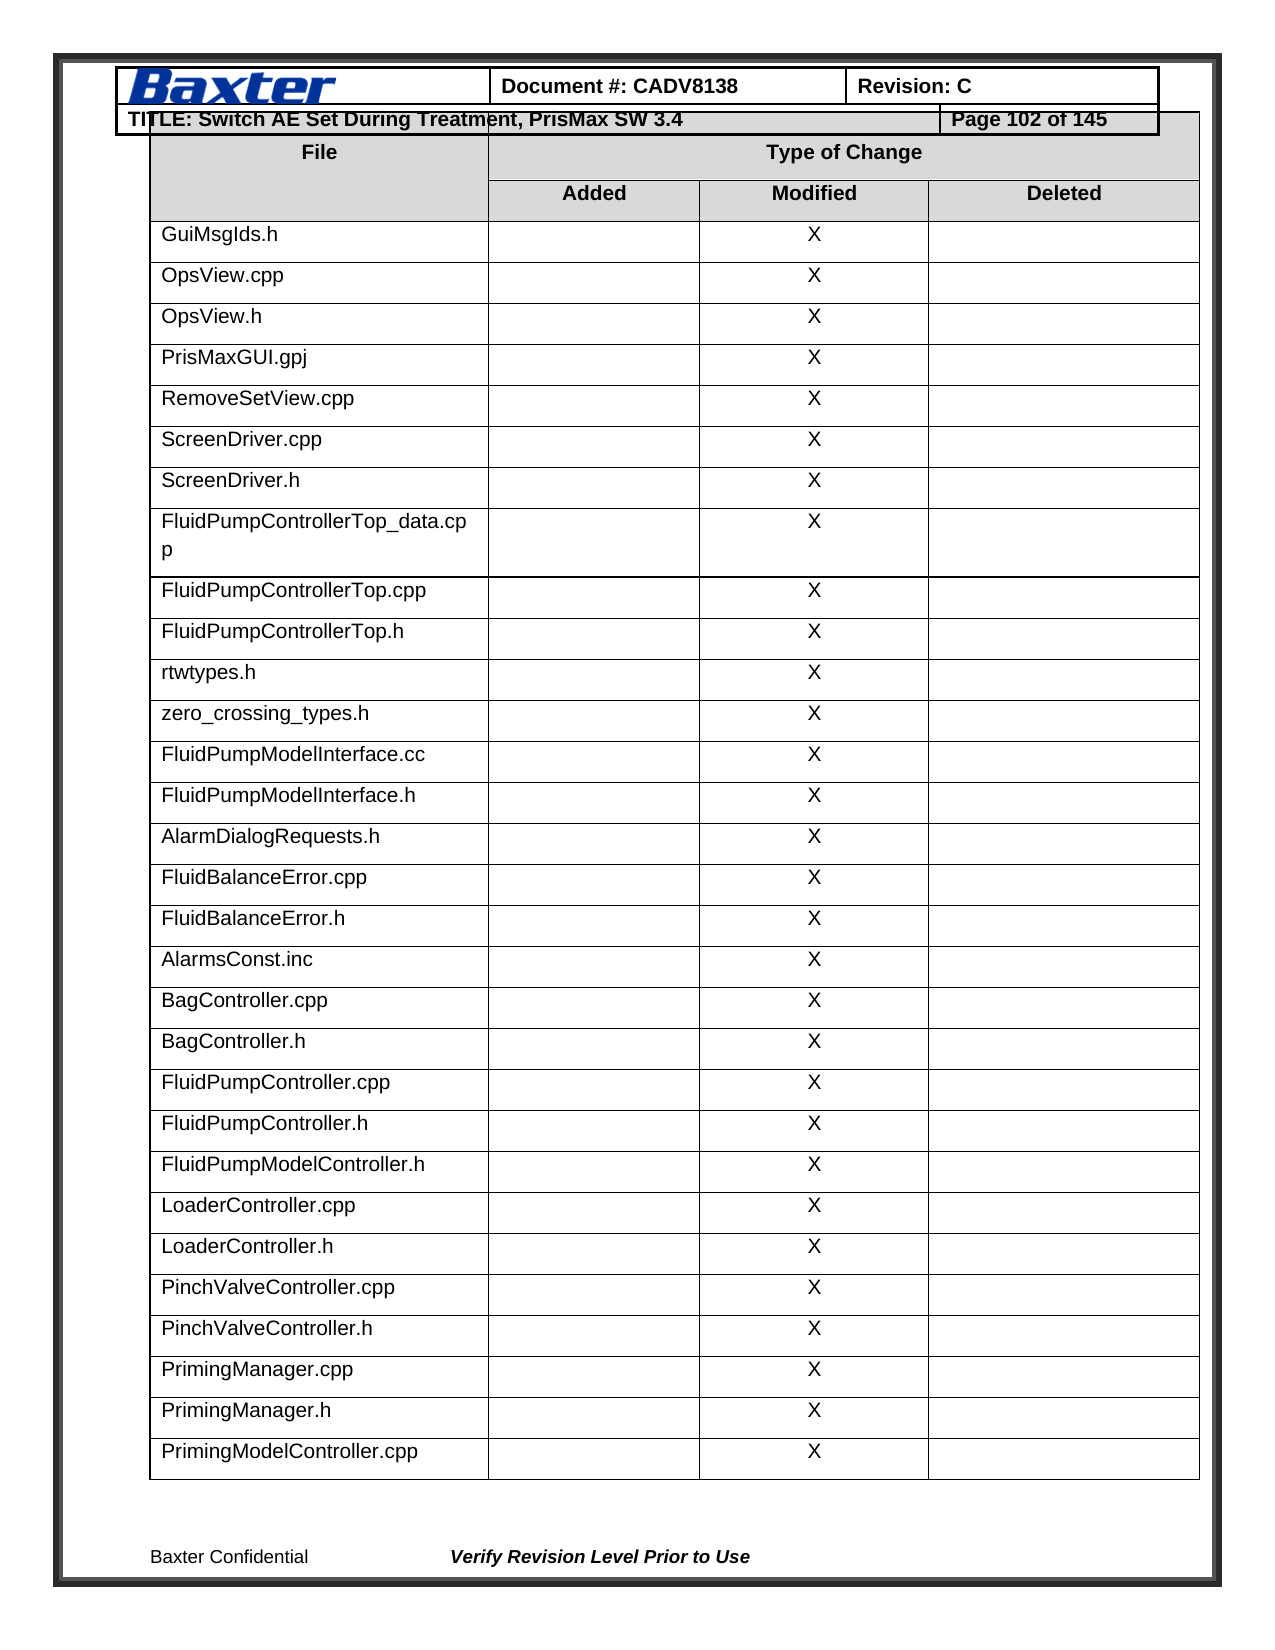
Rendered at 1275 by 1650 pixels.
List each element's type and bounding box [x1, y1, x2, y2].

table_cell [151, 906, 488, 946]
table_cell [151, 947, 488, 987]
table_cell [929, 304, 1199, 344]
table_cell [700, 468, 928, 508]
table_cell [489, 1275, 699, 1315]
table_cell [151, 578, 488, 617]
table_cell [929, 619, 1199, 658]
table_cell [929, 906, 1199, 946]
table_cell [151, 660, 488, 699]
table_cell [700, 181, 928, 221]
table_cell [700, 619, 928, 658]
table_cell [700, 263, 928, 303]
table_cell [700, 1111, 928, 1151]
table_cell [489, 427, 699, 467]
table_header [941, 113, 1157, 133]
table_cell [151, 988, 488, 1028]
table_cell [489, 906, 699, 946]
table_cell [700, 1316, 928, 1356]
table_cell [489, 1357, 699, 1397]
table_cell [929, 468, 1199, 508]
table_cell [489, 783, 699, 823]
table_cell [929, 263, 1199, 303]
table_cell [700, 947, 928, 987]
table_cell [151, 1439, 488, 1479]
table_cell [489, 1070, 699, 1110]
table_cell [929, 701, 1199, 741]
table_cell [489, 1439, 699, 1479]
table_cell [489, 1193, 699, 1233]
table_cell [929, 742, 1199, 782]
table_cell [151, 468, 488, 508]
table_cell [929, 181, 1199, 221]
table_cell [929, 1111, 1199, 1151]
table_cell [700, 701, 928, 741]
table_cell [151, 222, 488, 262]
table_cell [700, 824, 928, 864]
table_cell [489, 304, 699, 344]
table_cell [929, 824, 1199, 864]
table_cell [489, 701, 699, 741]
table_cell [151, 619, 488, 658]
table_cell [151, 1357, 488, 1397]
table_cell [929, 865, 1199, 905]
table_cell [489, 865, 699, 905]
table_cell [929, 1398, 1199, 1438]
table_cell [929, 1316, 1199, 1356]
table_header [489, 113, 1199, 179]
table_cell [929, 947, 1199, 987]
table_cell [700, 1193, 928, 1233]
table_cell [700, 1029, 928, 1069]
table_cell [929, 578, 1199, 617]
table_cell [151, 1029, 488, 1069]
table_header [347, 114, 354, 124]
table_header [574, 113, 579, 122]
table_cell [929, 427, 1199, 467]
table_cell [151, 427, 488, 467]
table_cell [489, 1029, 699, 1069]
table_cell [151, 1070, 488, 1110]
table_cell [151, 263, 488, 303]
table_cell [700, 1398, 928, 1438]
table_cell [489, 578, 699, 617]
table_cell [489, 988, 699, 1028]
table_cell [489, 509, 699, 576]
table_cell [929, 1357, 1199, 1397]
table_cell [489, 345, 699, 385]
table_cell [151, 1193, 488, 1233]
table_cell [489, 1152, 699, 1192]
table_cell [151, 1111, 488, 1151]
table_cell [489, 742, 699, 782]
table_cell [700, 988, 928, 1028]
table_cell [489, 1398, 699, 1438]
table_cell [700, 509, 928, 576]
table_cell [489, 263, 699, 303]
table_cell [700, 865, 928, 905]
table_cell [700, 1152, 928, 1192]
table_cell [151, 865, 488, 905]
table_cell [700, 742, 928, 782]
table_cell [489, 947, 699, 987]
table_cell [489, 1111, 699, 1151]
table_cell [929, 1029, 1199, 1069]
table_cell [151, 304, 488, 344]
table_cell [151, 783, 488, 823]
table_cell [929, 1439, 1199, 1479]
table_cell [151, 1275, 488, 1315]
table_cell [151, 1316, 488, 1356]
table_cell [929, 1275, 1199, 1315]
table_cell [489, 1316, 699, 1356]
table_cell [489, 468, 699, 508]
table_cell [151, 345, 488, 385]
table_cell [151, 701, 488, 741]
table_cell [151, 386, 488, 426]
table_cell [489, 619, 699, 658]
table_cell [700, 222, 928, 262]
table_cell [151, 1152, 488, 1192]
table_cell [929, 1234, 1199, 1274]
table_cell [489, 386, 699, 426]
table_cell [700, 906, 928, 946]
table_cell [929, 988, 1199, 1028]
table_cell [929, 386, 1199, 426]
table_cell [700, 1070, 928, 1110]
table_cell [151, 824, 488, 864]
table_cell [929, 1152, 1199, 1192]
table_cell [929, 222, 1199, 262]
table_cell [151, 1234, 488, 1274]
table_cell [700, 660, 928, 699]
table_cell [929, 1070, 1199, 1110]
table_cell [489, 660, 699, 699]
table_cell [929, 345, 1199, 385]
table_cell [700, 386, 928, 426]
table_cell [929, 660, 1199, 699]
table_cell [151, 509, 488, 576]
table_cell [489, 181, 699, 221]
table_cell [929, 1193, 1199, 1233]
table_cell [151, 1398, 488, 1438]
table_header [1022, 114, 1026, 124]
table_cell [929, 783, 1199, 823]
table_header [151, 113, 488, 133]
picture [127, 68, 337, 104]
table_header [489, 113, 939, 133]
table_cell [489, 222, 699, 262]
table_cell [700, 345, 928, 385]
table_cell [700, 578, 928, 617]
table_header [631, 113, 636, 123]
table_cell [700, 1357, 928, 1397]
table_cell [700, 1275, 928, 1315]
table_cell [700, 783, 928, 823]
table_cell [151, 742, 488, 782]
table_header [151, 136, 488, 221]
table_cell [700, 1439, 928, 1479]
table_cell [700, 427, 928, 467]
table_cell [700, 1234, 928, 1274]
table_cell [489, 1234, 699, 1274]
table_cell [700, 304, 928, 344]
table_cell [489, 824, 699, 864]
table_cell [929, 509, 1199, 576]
